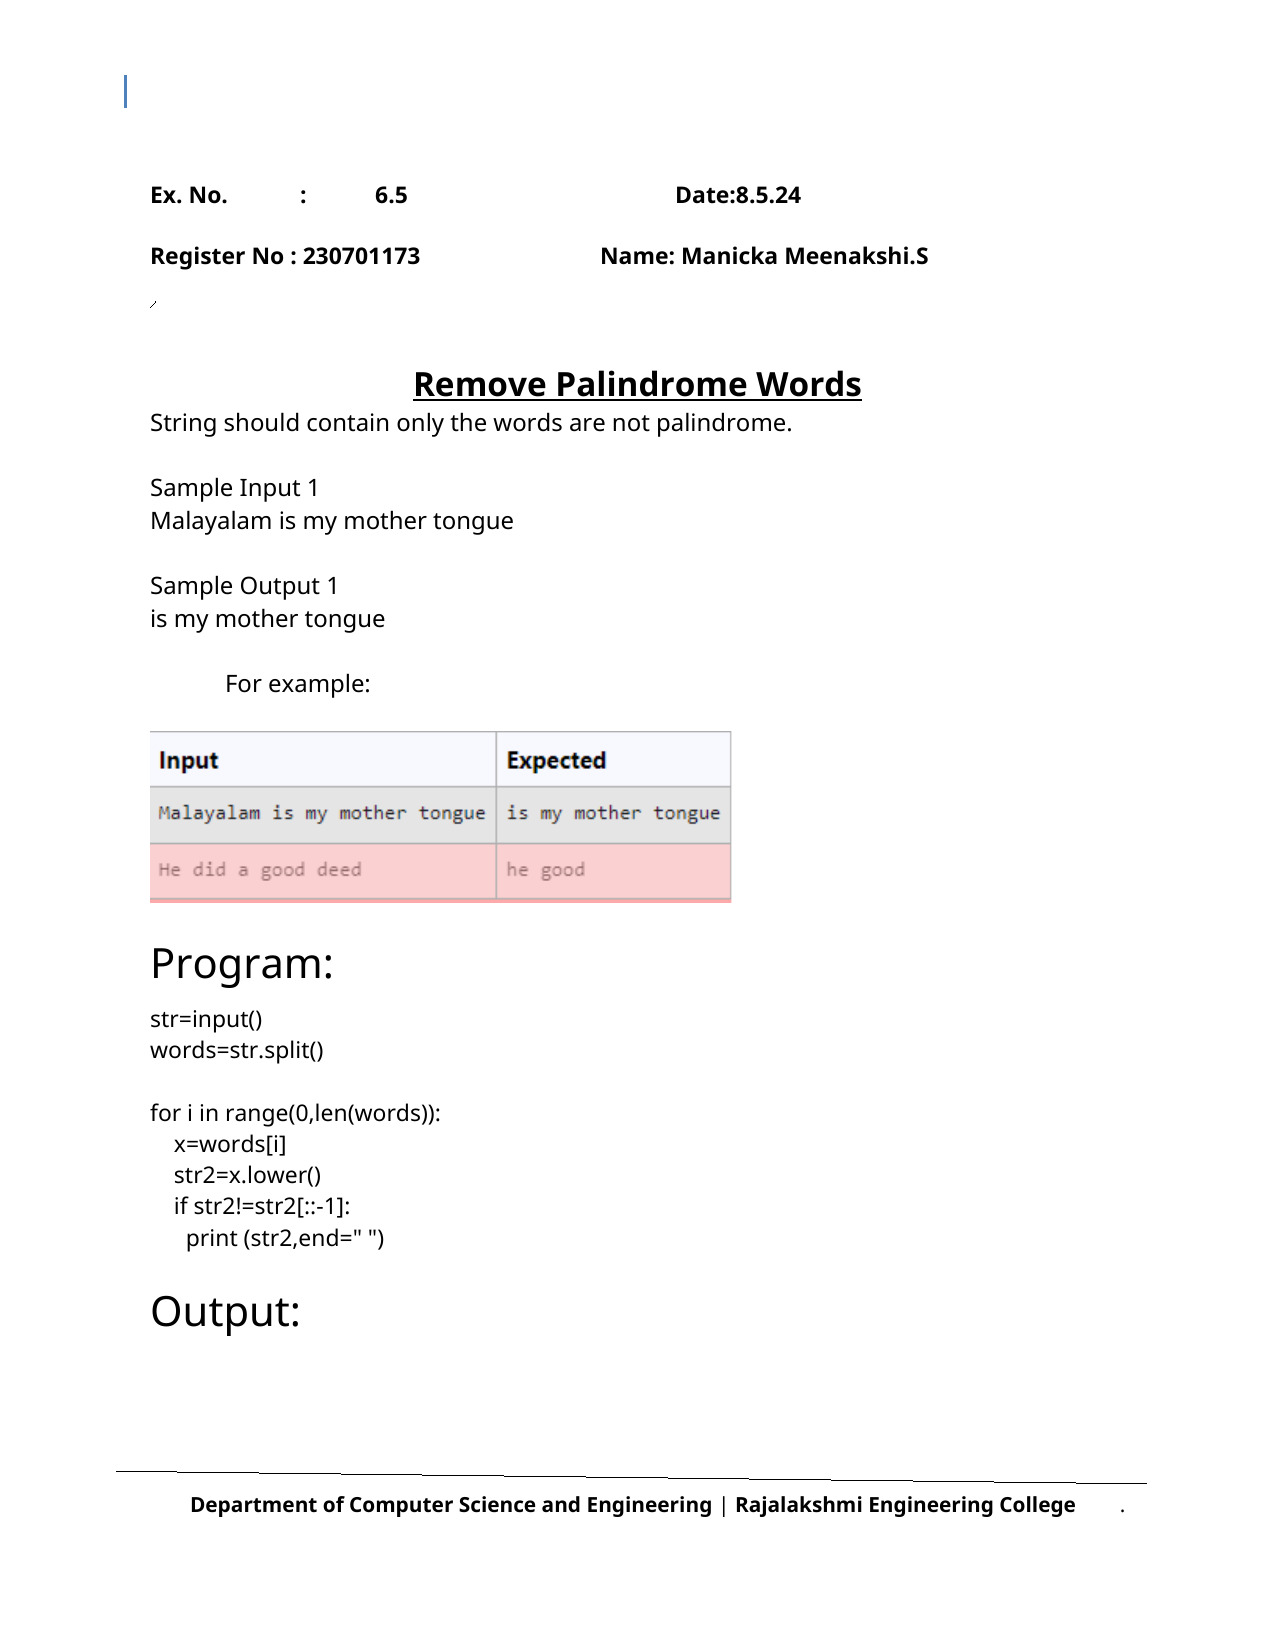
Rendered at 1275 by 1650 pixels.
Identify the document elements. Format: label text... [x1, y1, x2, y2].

text Malayalam is my mother tongue [150, 504, 1125, 536]
text String should contain only the words are not palindrome. [150, 406, 1125, 438]
text is my mother tongue [150, 601, 1125, 634]
text Program: [150, 933, 1125, 990]
text print (str2,end=" ") [150, 1221, 1125, 1253]
text Ex. No. : 6.5 Date:8.5.24 [150, 179, 1125, 210]
text x=words[i] [150, 1128, 1125, 1159]
text Register No : 230701173 Name: Manicka Meenakshi.S [150, 239, 1125, 271]
text Sample Input 1 [150, 471, 1125, 504]
picture [150, 731, 732, 903]
text str2=x.lower() [150, 1159, 1125, 1190]
text Output: [150, 1282, 1125, 1339]
text For example: [225, 667, 1125, 699]
text for i in range(0,len(words)): [150, 1096, 1125, 1128]
text Sample Output 1 [150, 569, 1125, 601]
text str=input() [150, 1003, 1125, 1034]
text Remove Palindrome Words [150, 360, 1125, 406]
text words=str.split() [150, 1034, 1125, 1065]
text if str2!=str2[::-1]: [150, 1190, 1125, 1221]
